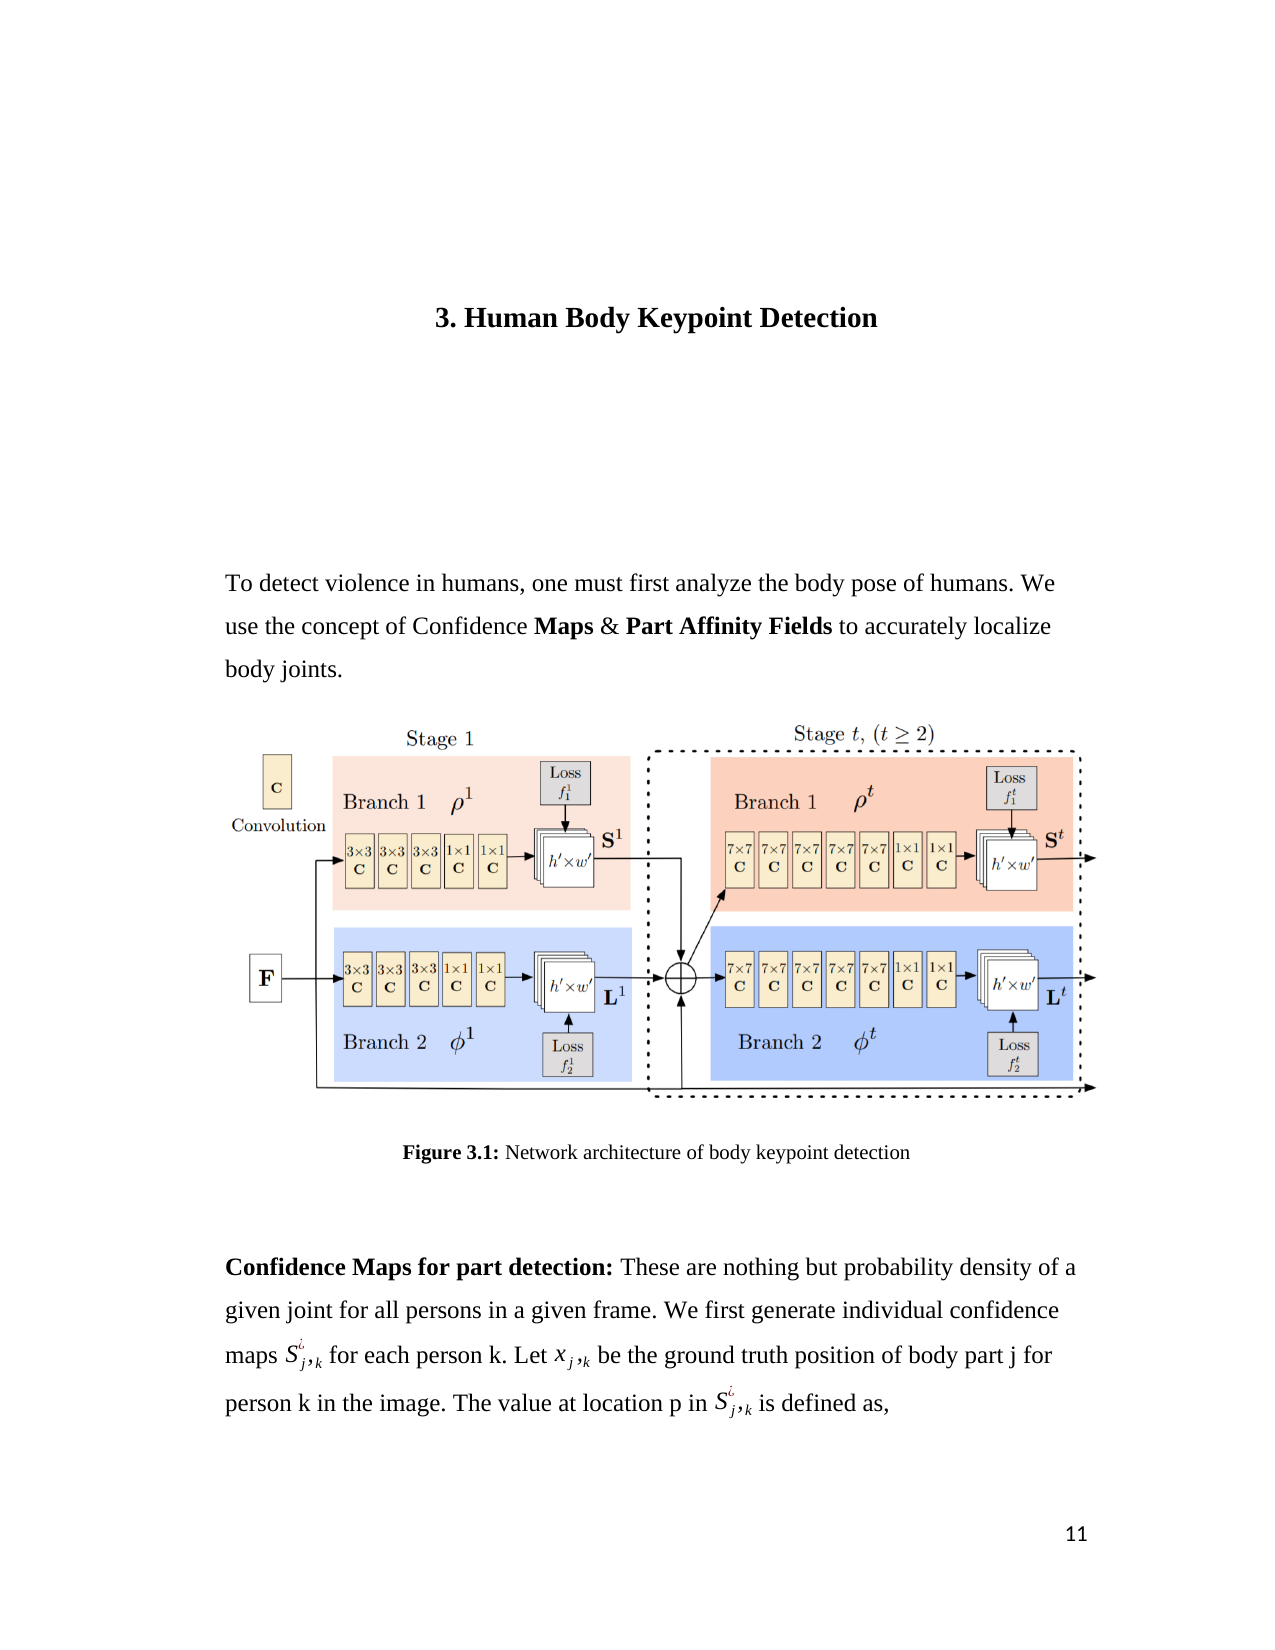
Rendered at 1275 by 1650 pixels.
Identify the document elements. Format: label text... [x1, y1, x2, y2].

picture [225, 713, 1113, 1110]
text Figure 3.1: Network architecture of body keypoint detection [225, 1140, 1087, 1164]
text To detect violence in humans, one must first analyze the body pose of humans. We use the concept of Confidence Maps & Part Affinity Fields to accurately localize body joints. [225, 568, 1087, 683]
text Confidence Maps for part detection: These are nothing but probability density of a given joint for all persons in a given frame. We first generate individual confidence maps for each person k. Let be the ground truth position of body part j for person k in the image. The value at location p in is defined as, [225, 1252, 1087, 1418]
text 3. Human Body Keypoint Detection [225, 300, 1087, 333]
